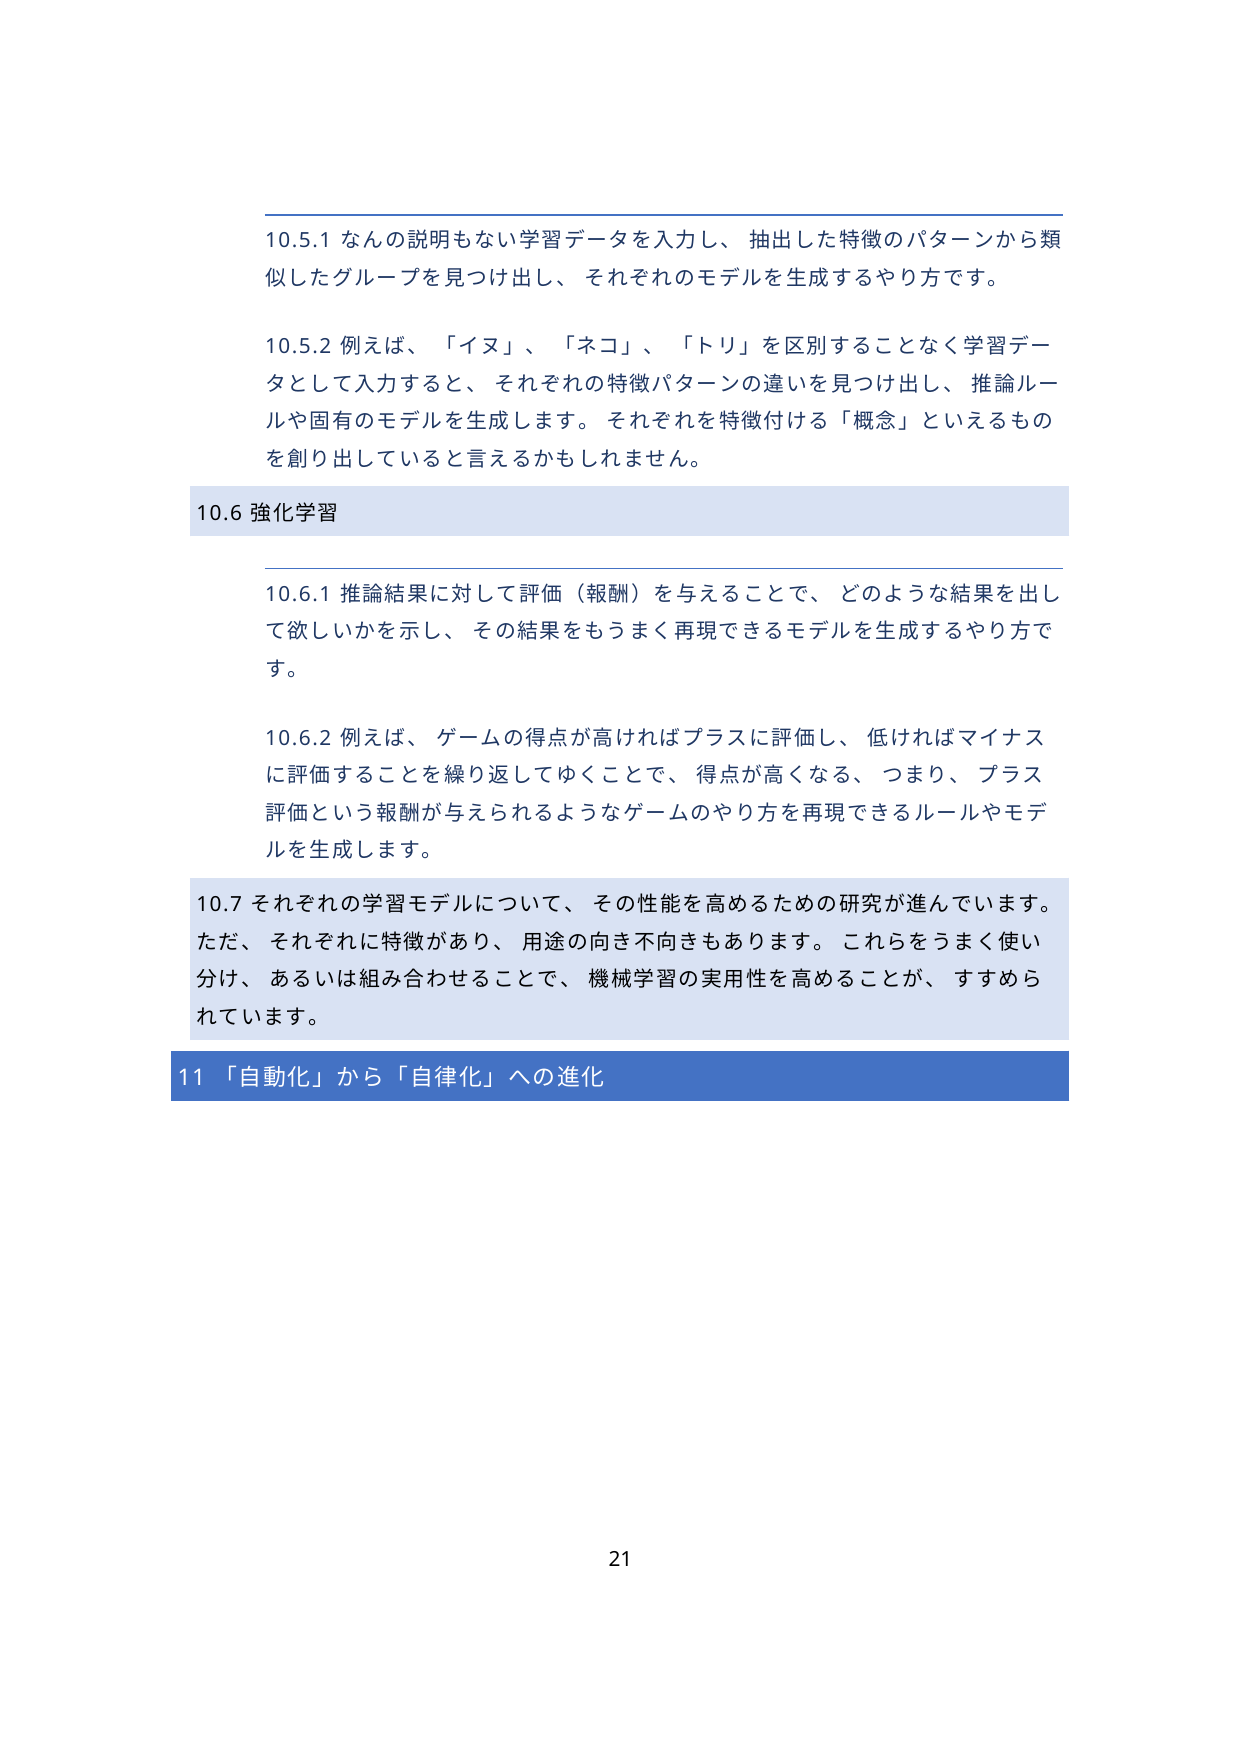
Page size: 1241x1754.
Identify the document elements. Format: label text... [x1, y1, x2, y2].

text 「自動化」から「自律化」への進化 [177, 1057, 1063, 1094]
text それぞれの学習モデルについて、 その性能を高めるための研究が進んでいます。 ただ、 それぞれに特徴があり、 用途の向き不向きもあります。 これらをうまく使い分け、 あるいは組み合わせることで、 機械学習の実用性を高めることが、 すすめられています。 [196, 884, 1063, 1034]
text 強化学習 [196, 493, 1063, 530]
text 例えば、 ゲームの得点が高ければプラスに評価し、 低ければマイナスに評価することを繰り返してゆくことで、 得点が高くなる、 つまり、 プラス評価という報酬が与えられるようなゲームのやり方を再現できるルールやモデルを生成します。 [265, 711, 1063, 867]
text 例えば、 「イヌ」、 「ネコ」、 「トリ」を区別することなく学習データとして入力すると、 それぞれの特徴パターンの違いを見つけ出し、 推論ルールや固有のモデルを生成します。 それぞれを特徴付ける「概念」といえるものを創り出していると言えるかもしれません。 [265, 320, 1063, 476]
text なんの説明もない学習データを入力し、 抽出した特徴のパターンから類似したグループを見つけ出し、 それぞれのモデルを生成するやり方です。 [265, 216, 1063, 295]
text 推論結果に対して評価（報酬）を与えることで、 どのような結果を出して欲しいかを示し、 その結果をもうまく再現できるモデルを生成するやり方です。 [265, 569, 1063, 686]
